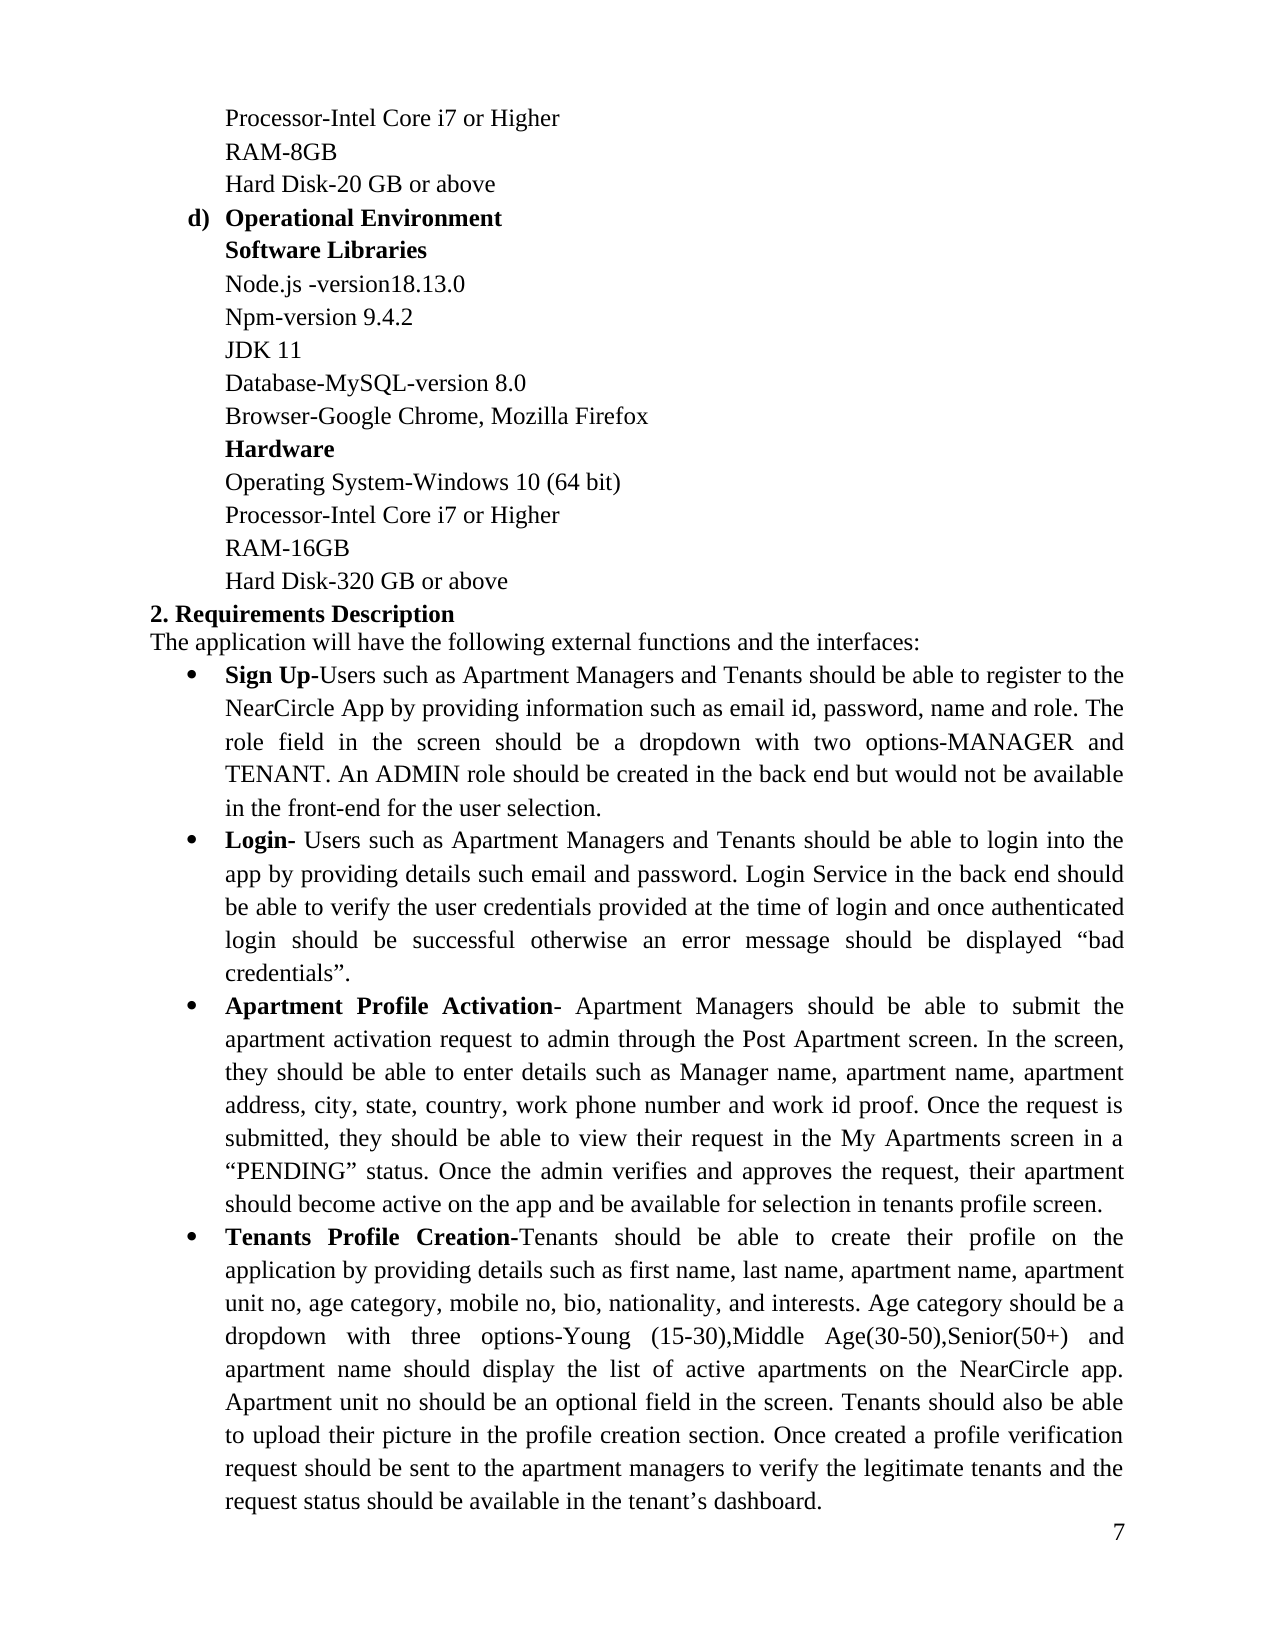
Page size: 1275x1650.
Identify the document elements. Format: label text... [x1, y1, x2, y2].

list Login- Users such as Apartment Managers and Tenants should be able to login into the app by providing details such email and password. Login Service in the back end should be able to verify the user credentials provided at the time of login and once authenticated login should be successful otherwise an error message should be displayed “bad credentials”. [187, 826, 1125, 986]
list Hard Disk-320 GB or above [225, 566, 1125, 594]
list Tenants Profile Creation-Tenants should be able to create their profile on the application by providing details such as first name, last name, apartment name, apartment unit no, age category, mobile no, bio, nationality, and interests. Age category should be a dropdown with three options-Young (15-30),Middle Age(30-50),Senior(50+) and apartment name should display the list of active apartments on the NearCircle app. Apartment unit no should be an optional field in the screen. Tenants should also be able to upload their picture in the profile creation section. Once created a profile verification request should be sent to the apartment managers to verify the legitimate tenants and the request status should be available in the tenant’s dashboard. [187, 1222, 1125, 1515]
list Browser-Google Chrome, Mozilla Firefox [225, 401, 1125, 429]
list JDK 11 [225, 335, 1125, 363]
list Apartment Profile Activation- Apartment Managers should be able to submit the apartment activation request to admin through the Post Apartment screen. In the screen, they should be able to enter details such as Manager name, apartment name, apartment address, city, state, country, work phone number and work id proof. Once the request is submitted, they should be able to view their request in the My Apartments screen in a “PENDING” status. Once the admin verifies and approves the request, their apartment should become active on the app and be available for selection in tenants profile screen. [187, 991, 1125, 1218]
subtitle 2. Requirements Description [150, 599, 1125, 627]
list Hard Disk-20 GB or above [225, 169, 1125, 198]
list RAM-16GB [225, 533, 1125, 562]
list Hardware [225, 434, 1125, 462]
list Processor-Intel Core i7 or Higher [225, 103, 1125, 132]
text The application will have the following external functions and the interfaces: [150, 627, 1125, 656]
list Operational Environment [187, 203, 1125, 231]
list Npm-version 9.4.2 [225, 302, 1125, 330]
list Database-MySQL-version 8.0 [225, 368, 1125, 396]
list Sign Up-Users such as Apartment Managers and Tenants should be able to register to the NearCircle App by providing information such as email id, password, name and role. The role field in the screen should be a dropdown with two options-MANAGER and TENANT. An ADMIN role should be created in the back end but would not be available in the front-end for the user selection. [187, 661, 1125, 821]
list RAM-8GB [225, 137, 1125, 165]
list Operating System-Windows 10 (64 bit) [225, 467, 1125, 496]
list Node.js -version18.13.0 [225, 269, 1125, 297]
list Software Libraries [225, 236, 1125, 264]
list Processor-Intel Core i7 or Higher [225, 500, 1125, 528]
